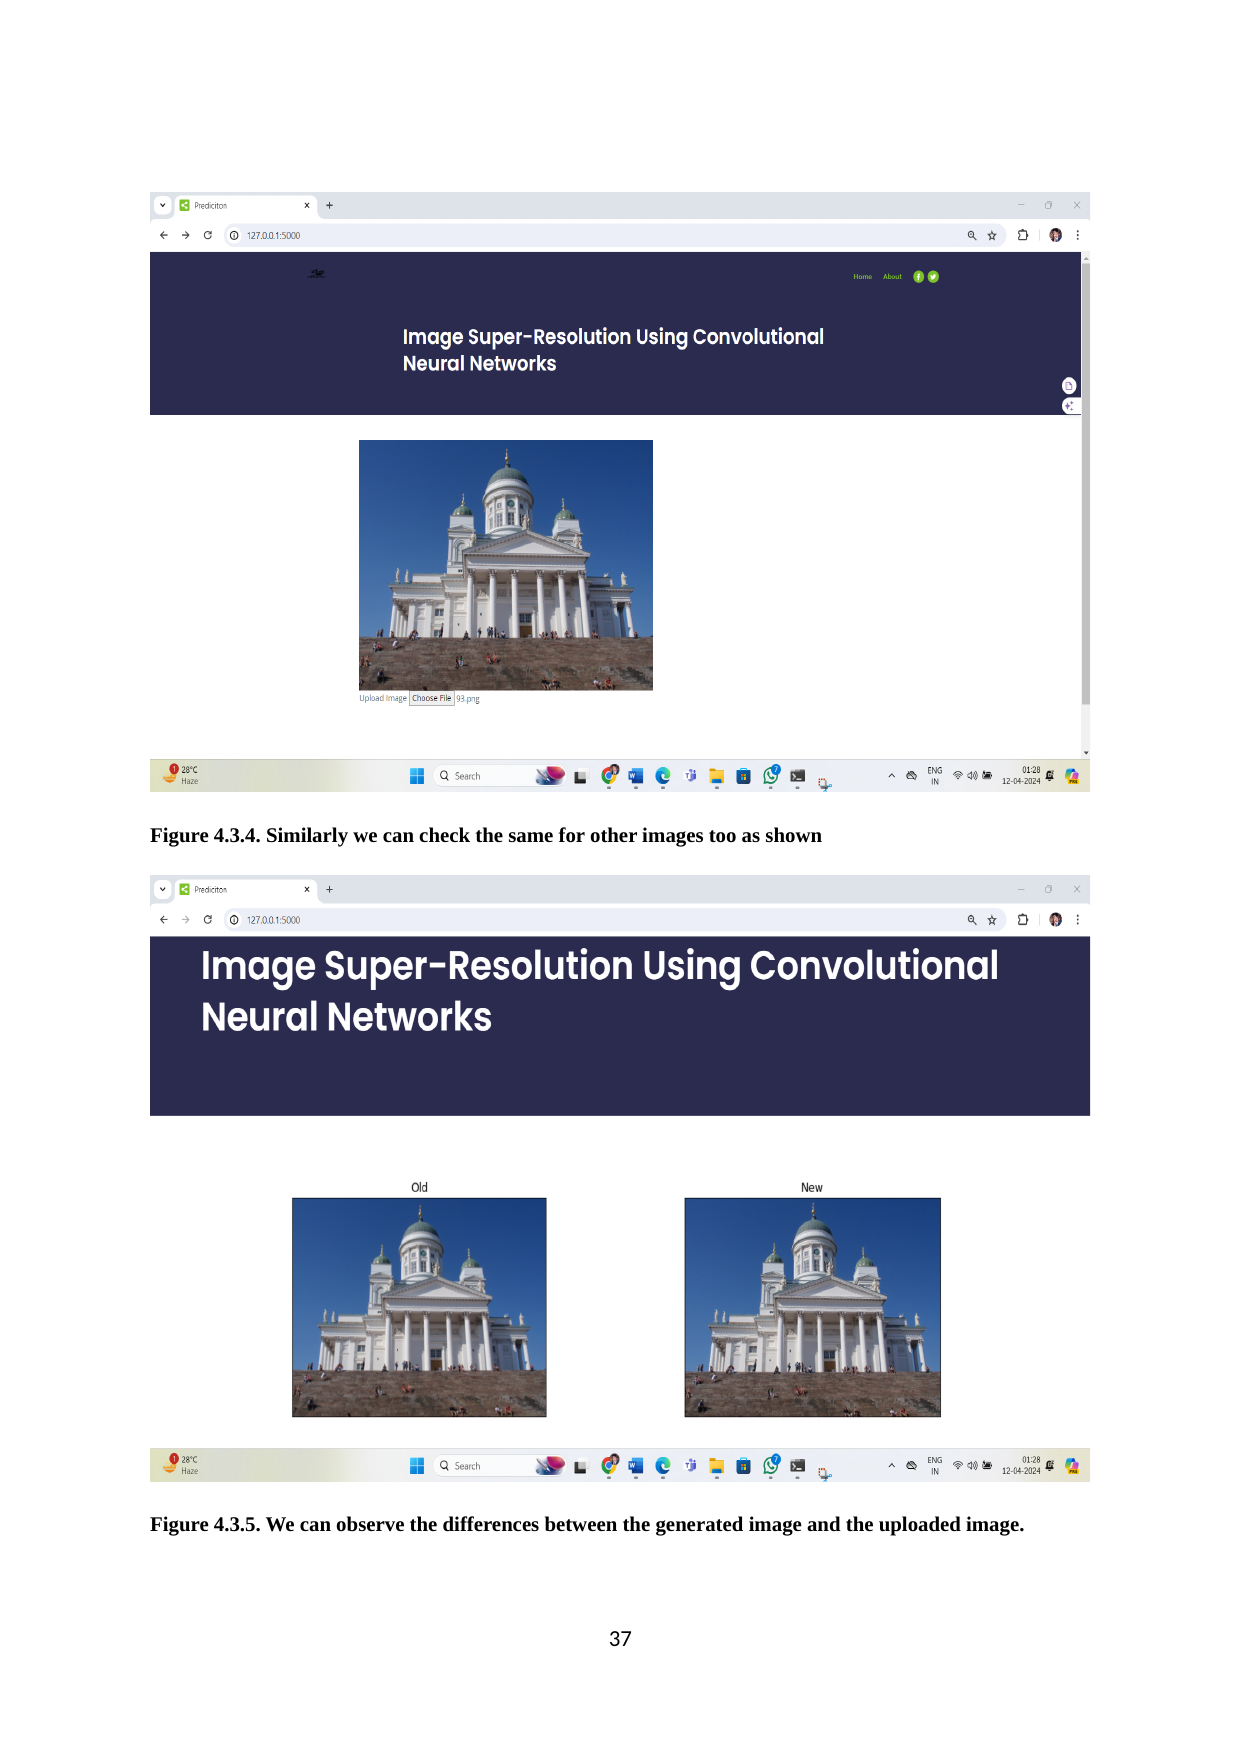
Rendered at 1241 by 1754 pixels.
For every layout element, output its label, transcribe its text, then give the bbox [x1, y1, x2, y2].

picture [150, 192, 1091, 792]
picture [150, 875, 1091, 1482]
text Figure 4.3.4. Similarly we can check the same for other images too as shown [150, 823, 1090, 847]
text Figure 4.3.5. We can observe the differences between the generated image and the uploaded image. [150, 1512, 1090, 1536]
